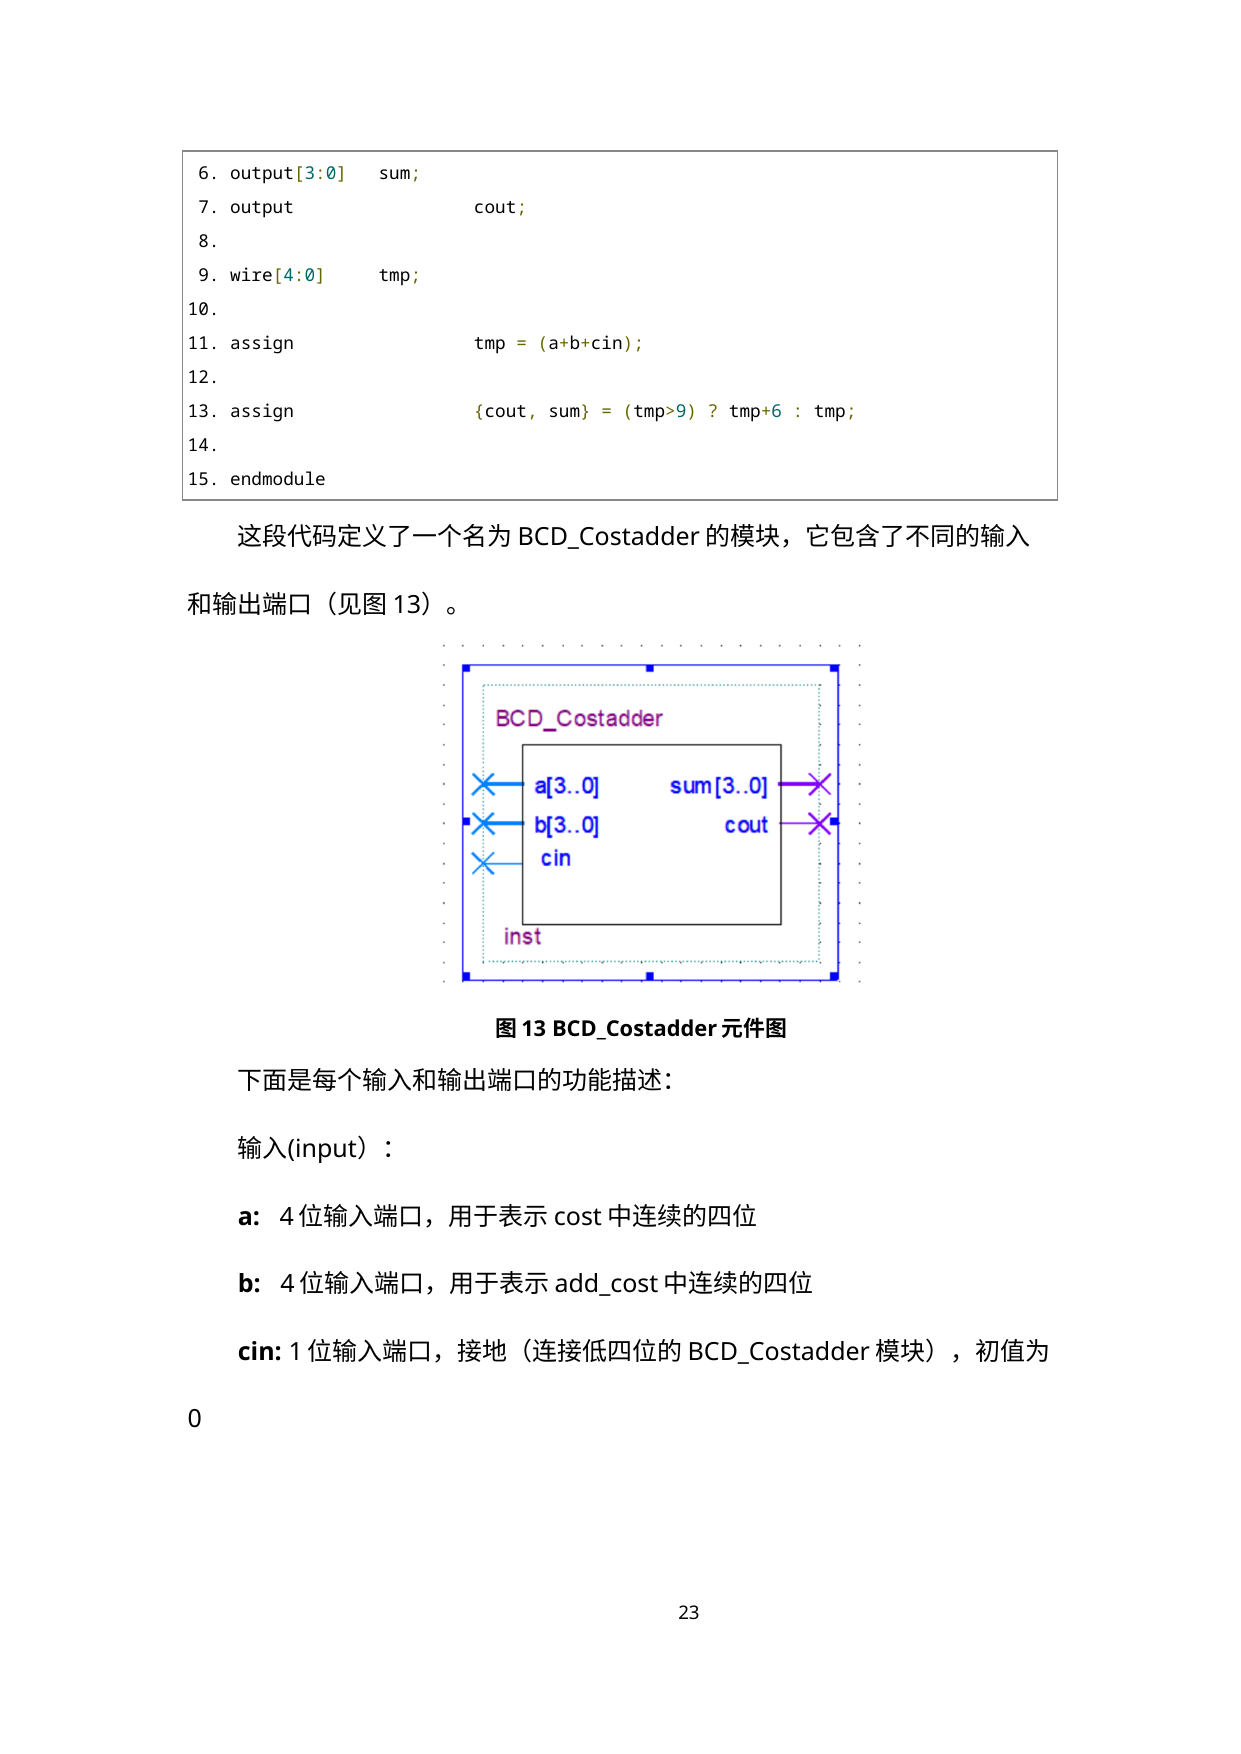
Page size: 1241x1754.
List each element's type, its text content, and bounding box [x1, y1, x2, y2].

text 11. assign tmp = (a+b+cin); [187, 326, 1053, 359]
text cin: 1位输入端口，接地（连接低四位的BCD_Costadder模块），初值为0 [187, 1316, 1053, 1452]
text b: 4位输入端口，用于表示add_cost中连续的四位 [187, 1248, 1053, 1316]
text 15. endmodule [183, 456, 1057, 499]
text 9. wire[4:0] tmp; [187, 258, 1053, 292]
picture [425, 636, 865, 997]
text 这段代码定义了一个名为BCD_Costadder的模块，它包含了不同的输入和输出端口（见图13）。 [187, 501, 1053, 637]
text 8. [187, 224, 1053, 258]
text 10. [187, 292, 1053, 326]
text 12. [187, 359, 1053, 393]
text 下面是每个输入和输出端口的功能描述： [187, 1044, 1053, 1112]
text 7. output cout; [187, 190, 1053, 224]
text 13. assign {cout, sum} = (tmp>9) ? tmp+6 : tmp; [187, 393, 1053, 427]
text 输入(input）： [187, 1112, 1053, 1180]
text 图13 BCD_Costadder元件图 [187, 1010, 1053, 1044]
text 14. [187, 427, 1053, 456]
text a: 4位输入端口，用于表示cost中连续的四位 [187, 1180, 1053, 1248]
text 6. output[3:0] sum; [183, 152, 1057, 190]
